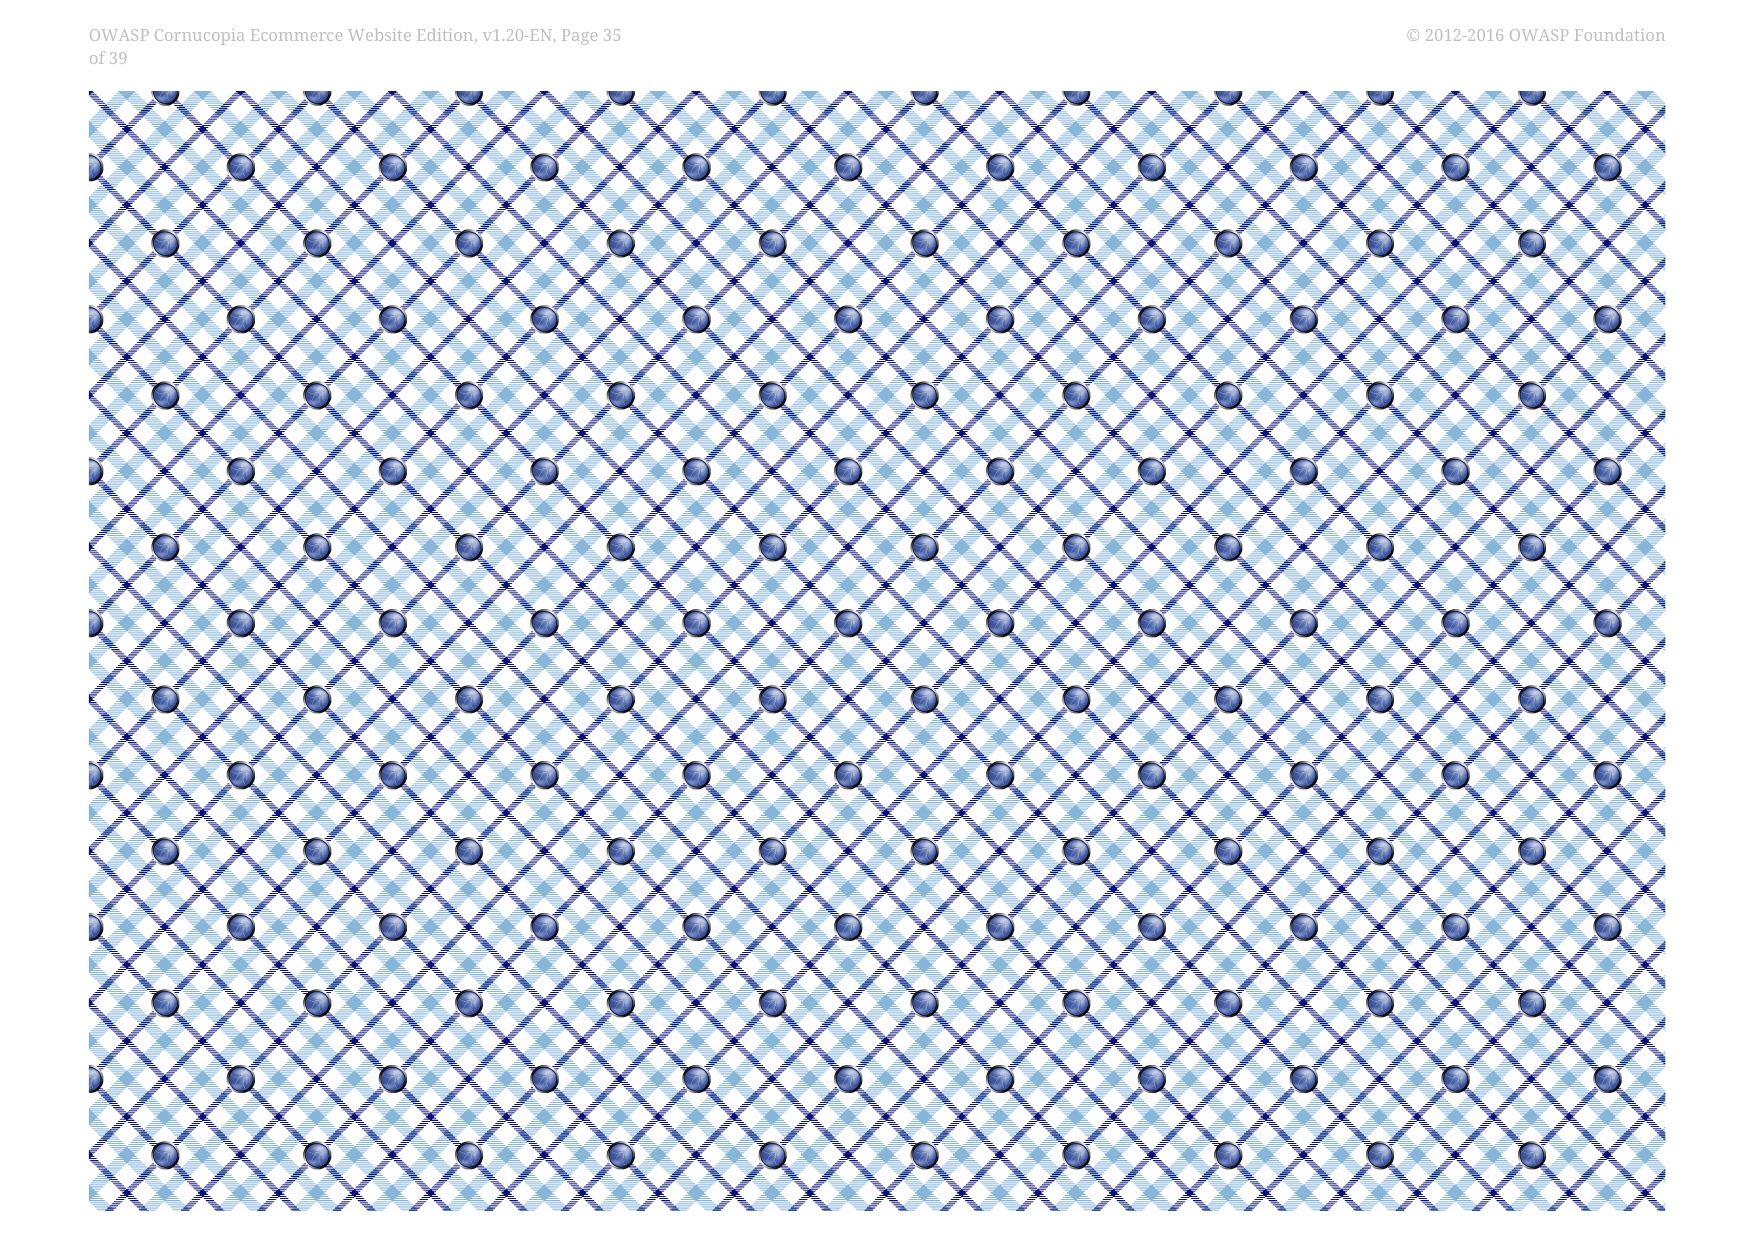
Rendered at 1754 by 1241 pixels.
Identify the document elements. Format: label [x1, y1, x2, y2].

picture [88, 91, 1666, 1211]
